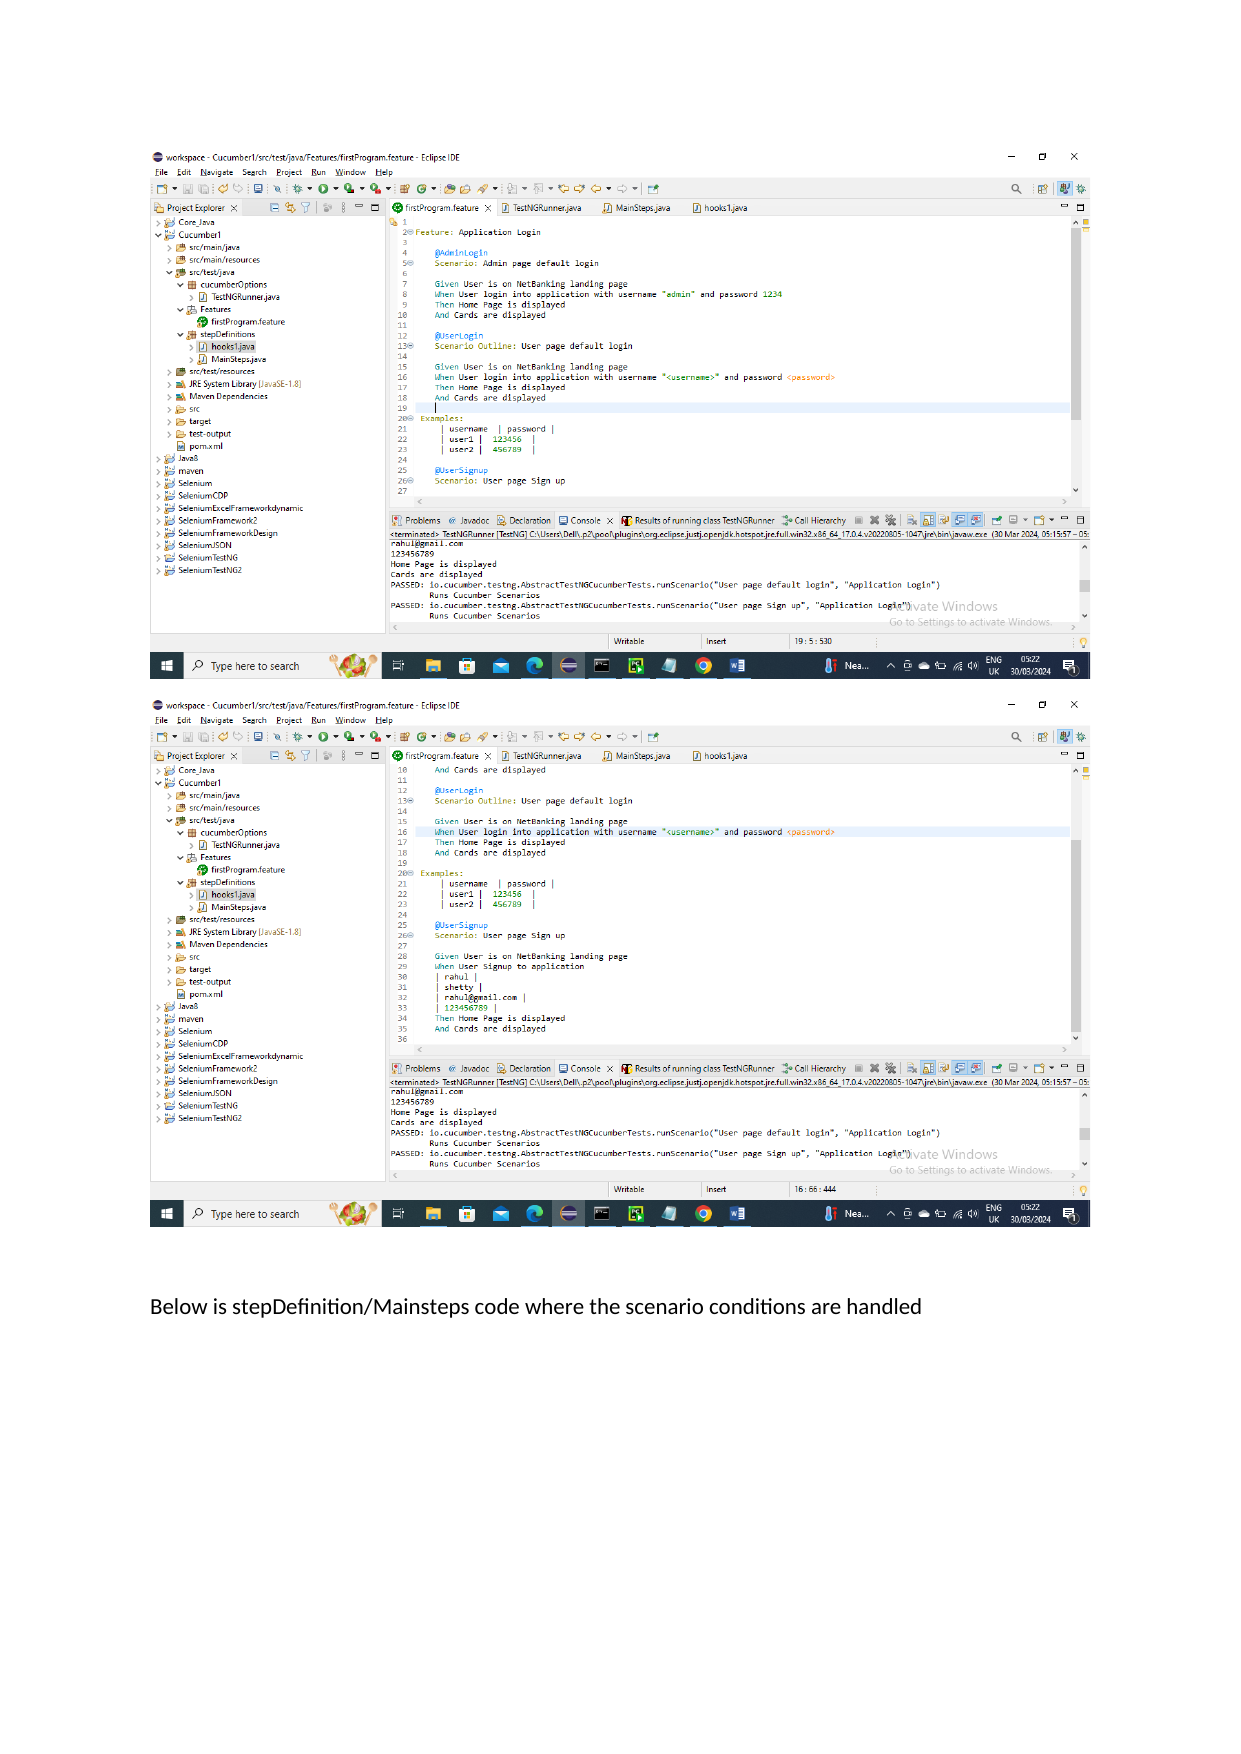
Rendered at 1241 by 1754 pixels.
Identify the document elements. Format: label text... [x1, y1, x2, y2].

picture [150, 697, 1091, 1227]
text Below is stepDefinition/Mainsteps code where the scenario conditions are handled [150, 1292, 1090, 1320]
picture [150, 150, 1091, 679]
